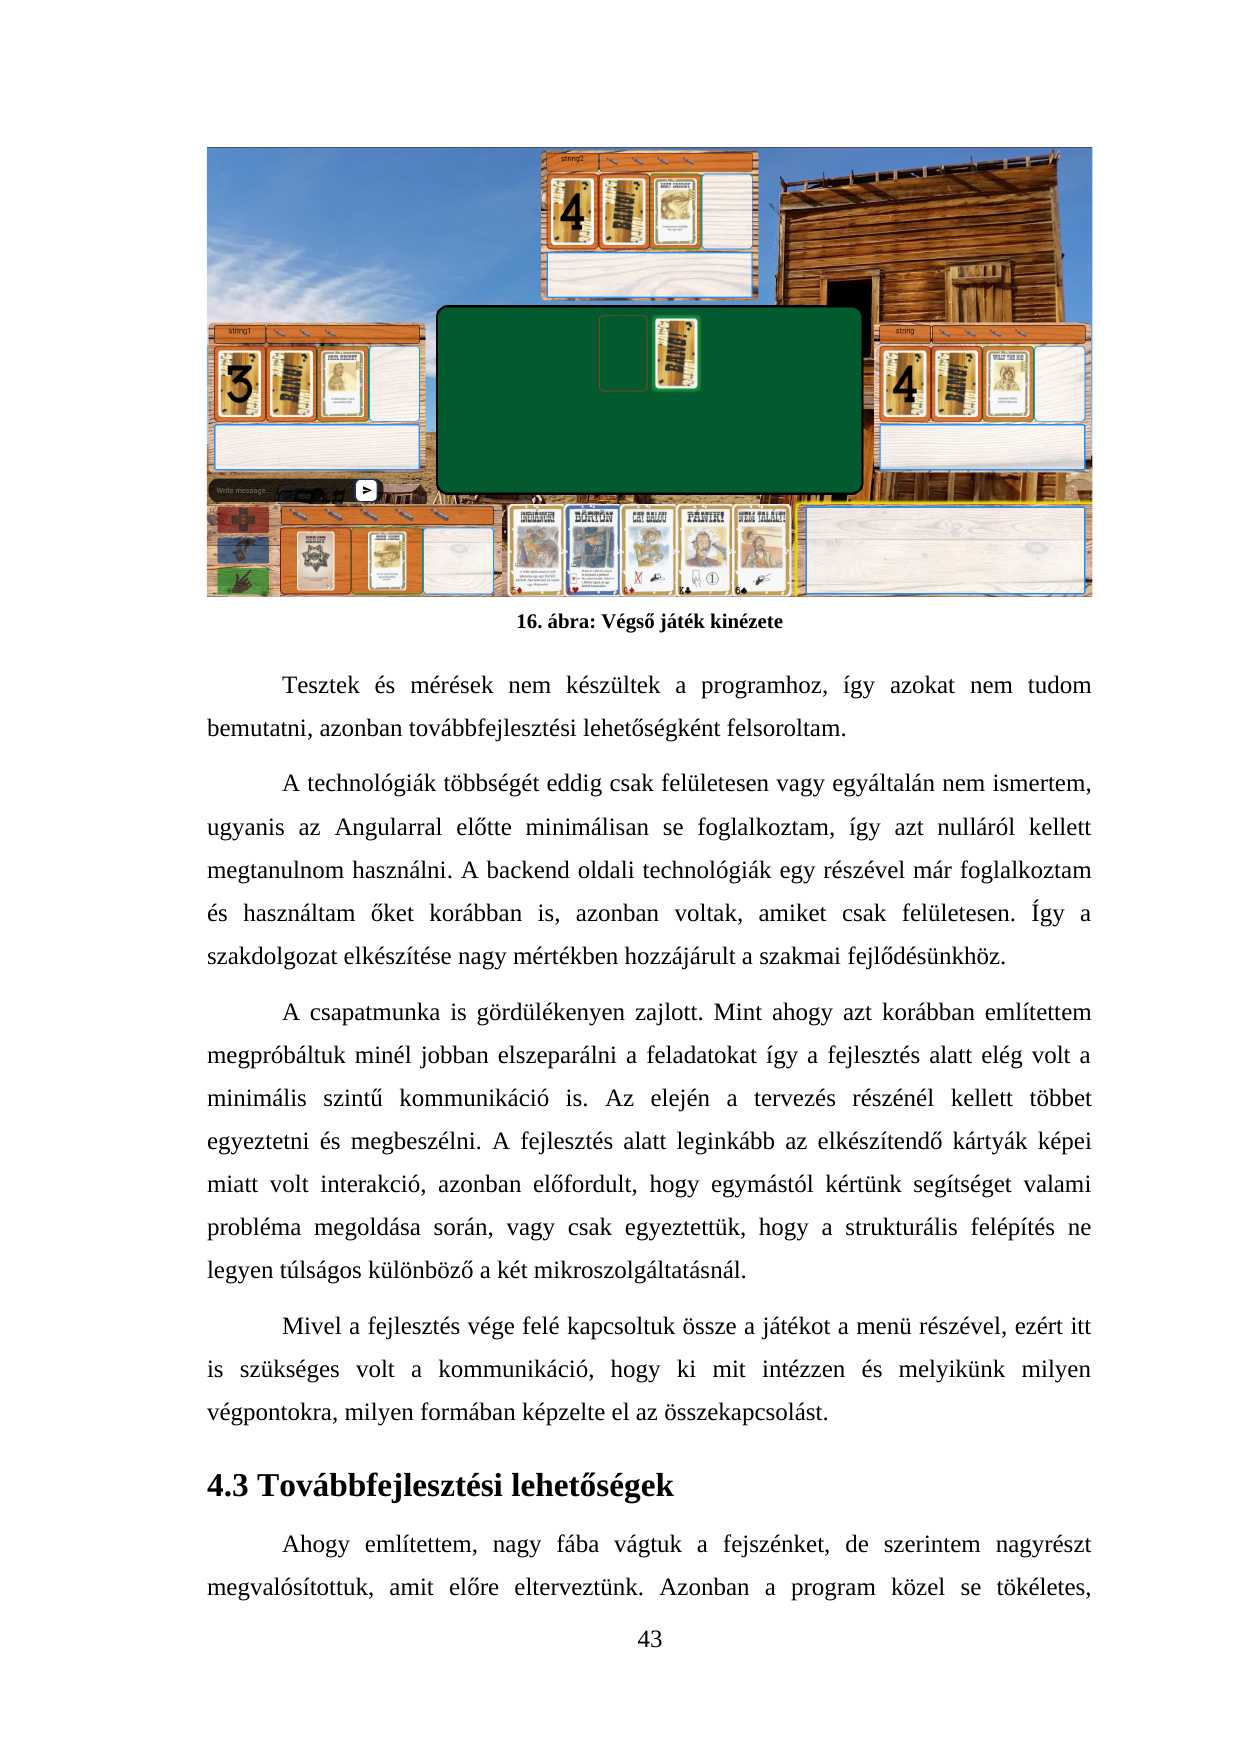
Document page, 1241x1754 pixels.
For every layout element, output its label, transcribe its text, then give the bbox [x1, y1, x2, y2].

text A technológiák többségét eddig csak felületesen vagy egyáltalán nem ismertem, ugyanis az Angularral előtte minimálisan se foglalkoztam, így azt nulláról kellett megtanulnom használni. A backend oldali technológiák egy részével már foglalkoztam és használtam őket korábban is, azonban voltak, amiket csak felületesen. Így a szakdolgozat elkészítése nagy mértékben hozzájárult a szakmai fejlődésünkhöz. [207, 768, 1092, 970]
subtitle Továbbfejlesztési lehetőségek [207, 1465, 1092, 1504]
text Tesztek és mérések nem készültek a programhoz, így azokat nem tudom bemutatni, azonban továbbfejlesztési lehetőségként felsoroltam. [207, 670, 1092, 742]
picture [206, 147, 1093, 597]
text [207, 1529, 1092, 1601]
text A csapatmunka is gördülékenyen zajlott. Mint ahogy azt korábban említettem megpróbáltuk minél jobban elszeparálni a feladatokat így a fejlesztés alatt elég volt a minimális szintű kommunikáció is. Az elején a tervezés részénél kellett többet egyeztetni és megbeszélni. A fejlesztés alatt leginkább az elkészítendő kártyák képei miatt volt interakció, azonban előfordult, hogy egymástól kértünk segítséget valami probléma megoldása során, vagy csak egyeztettük, hogy a strukturális felépítés ne legyen túlságos különböző a két mikroszolgáltatásnál. [207, 997, 1092, 1284]
text Mivel a fejlesztés vége felé kapcsoltuk össze a játékot a menü részével, ezért itt is szükséges volt a kommunikáció, hogy ki mit intézzen és melyikünk milyen végpontokra, milyen formában képzelte el az összekapcsolást. [207, 1311, 1092, 1426]
text 16. ábra: Végső játék kinézete [207, 609, 1092, 633]
